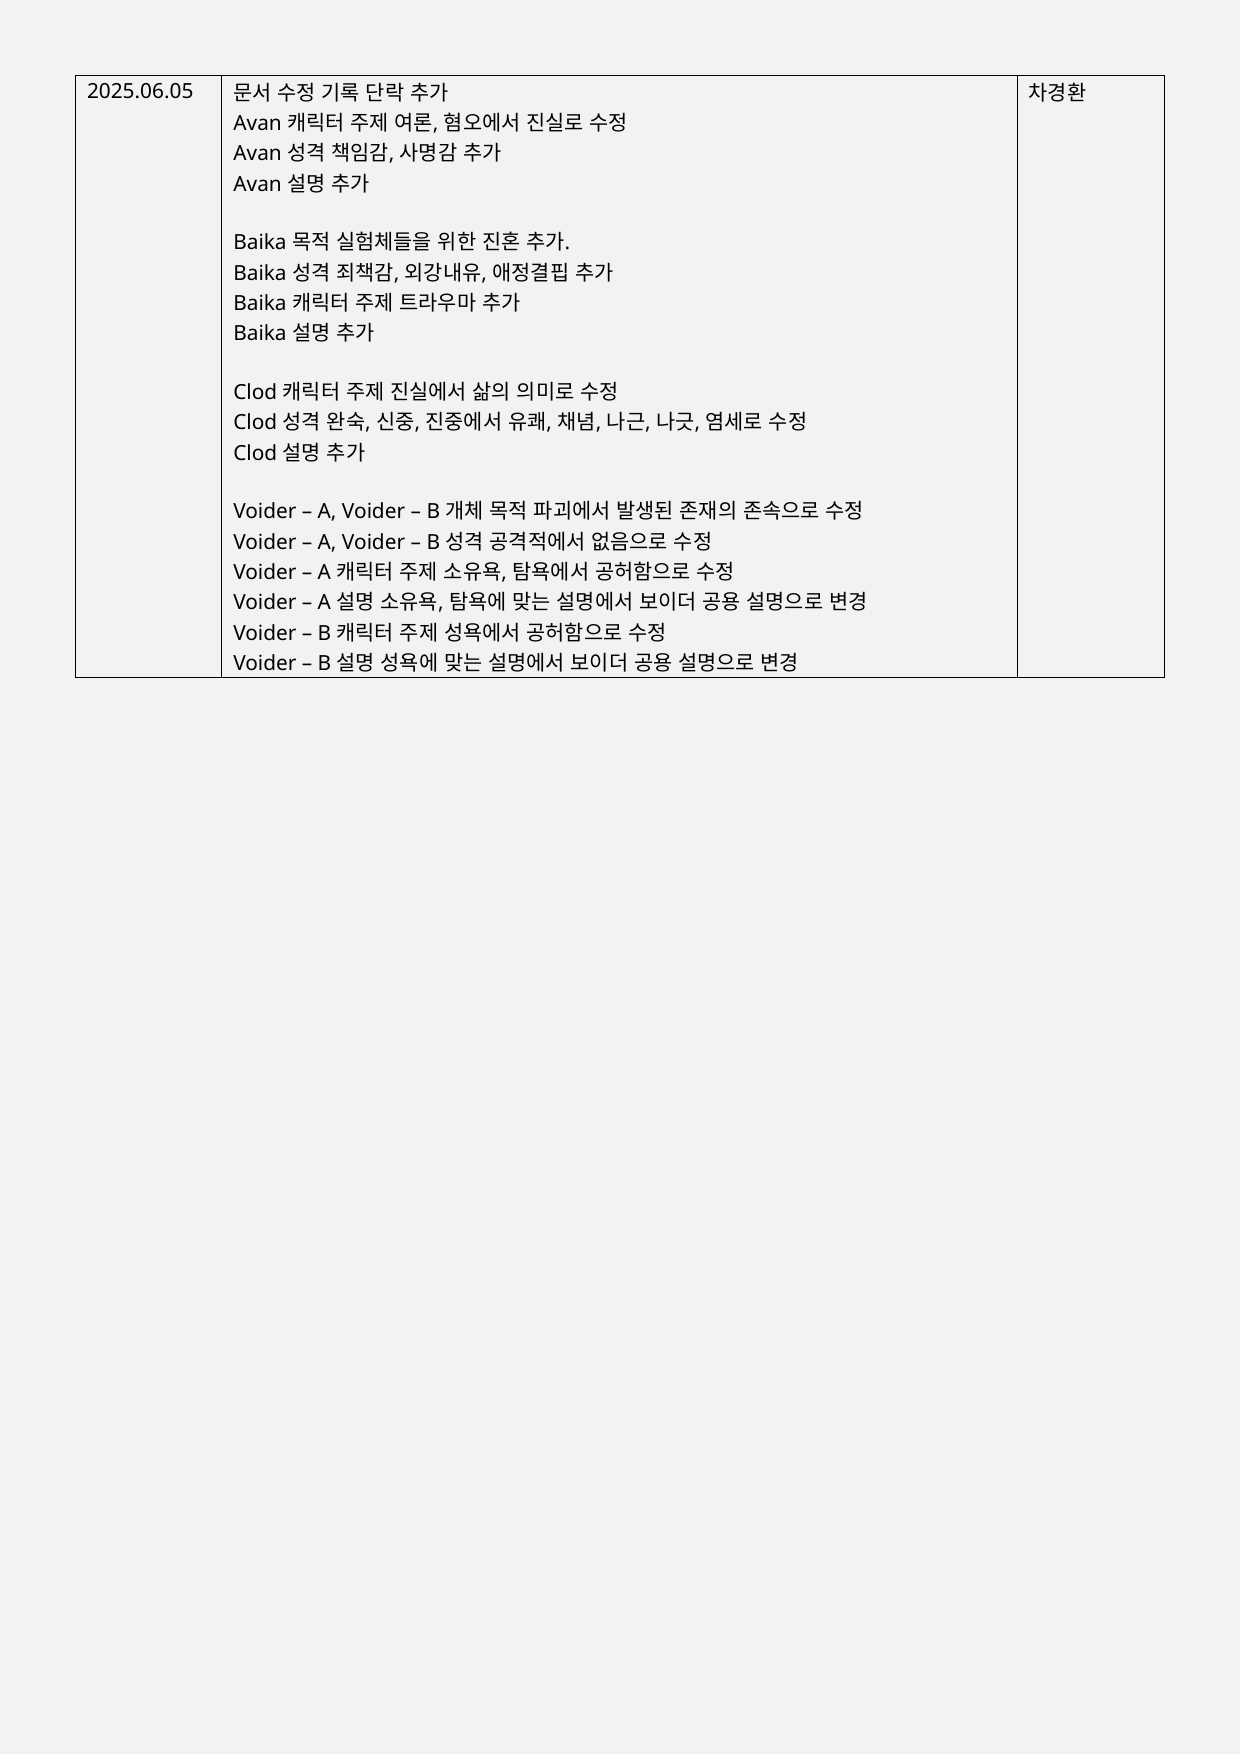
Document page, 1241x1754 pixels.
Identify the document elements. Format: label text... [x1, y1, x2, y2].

table_cell 문서 수정 기록 단락 추가 Avan 캐릭터 주제 여론, 혐오에서 진실로 수정 Avan 성격 책임감, 사명감 추가 Avan 설명 추가 Baika 목적 실험체들을 위한 진혼 추가. Baika 성격 죄책감, 외강내유, 애정결핍 추가 Baika 캐릭터 주제 트라우마 추가 Baika 설명 추가 Clod 캐릭터 주제 진실에서 삶의 의미로 수정 Clod 성격 완숙, 신중, 진중에서 유쾌, 채념, 나근, 나긋, 염세로 수정 Clod 설명 추가 Voider – A, Voider – B 개체 목적 파괴에서 발생된 존재의 존속으로 수정 Voider – A, Voider – B 성격 공격적에서 없음으로 수정 Voider – A 캐릭터 주제 소유욕, 탐욕에서 공허함으로 수정 Voider – A 설명 소유욕, 탐욕에 맞는 설명에서 보이더 공용 설명으로 변경 Voider – B 캐릭터 주제 성욕에서 공허함으로 수정 Voider – B 설명 성욕에 맞는 설명에서 보이더 공용 설명으로 변경 [222, 76, 1017, 677]
table_cell 2025.06.05 [76, 76, 221, 677]
table_cell 차경환 [1018, 76, 1164, 677]
